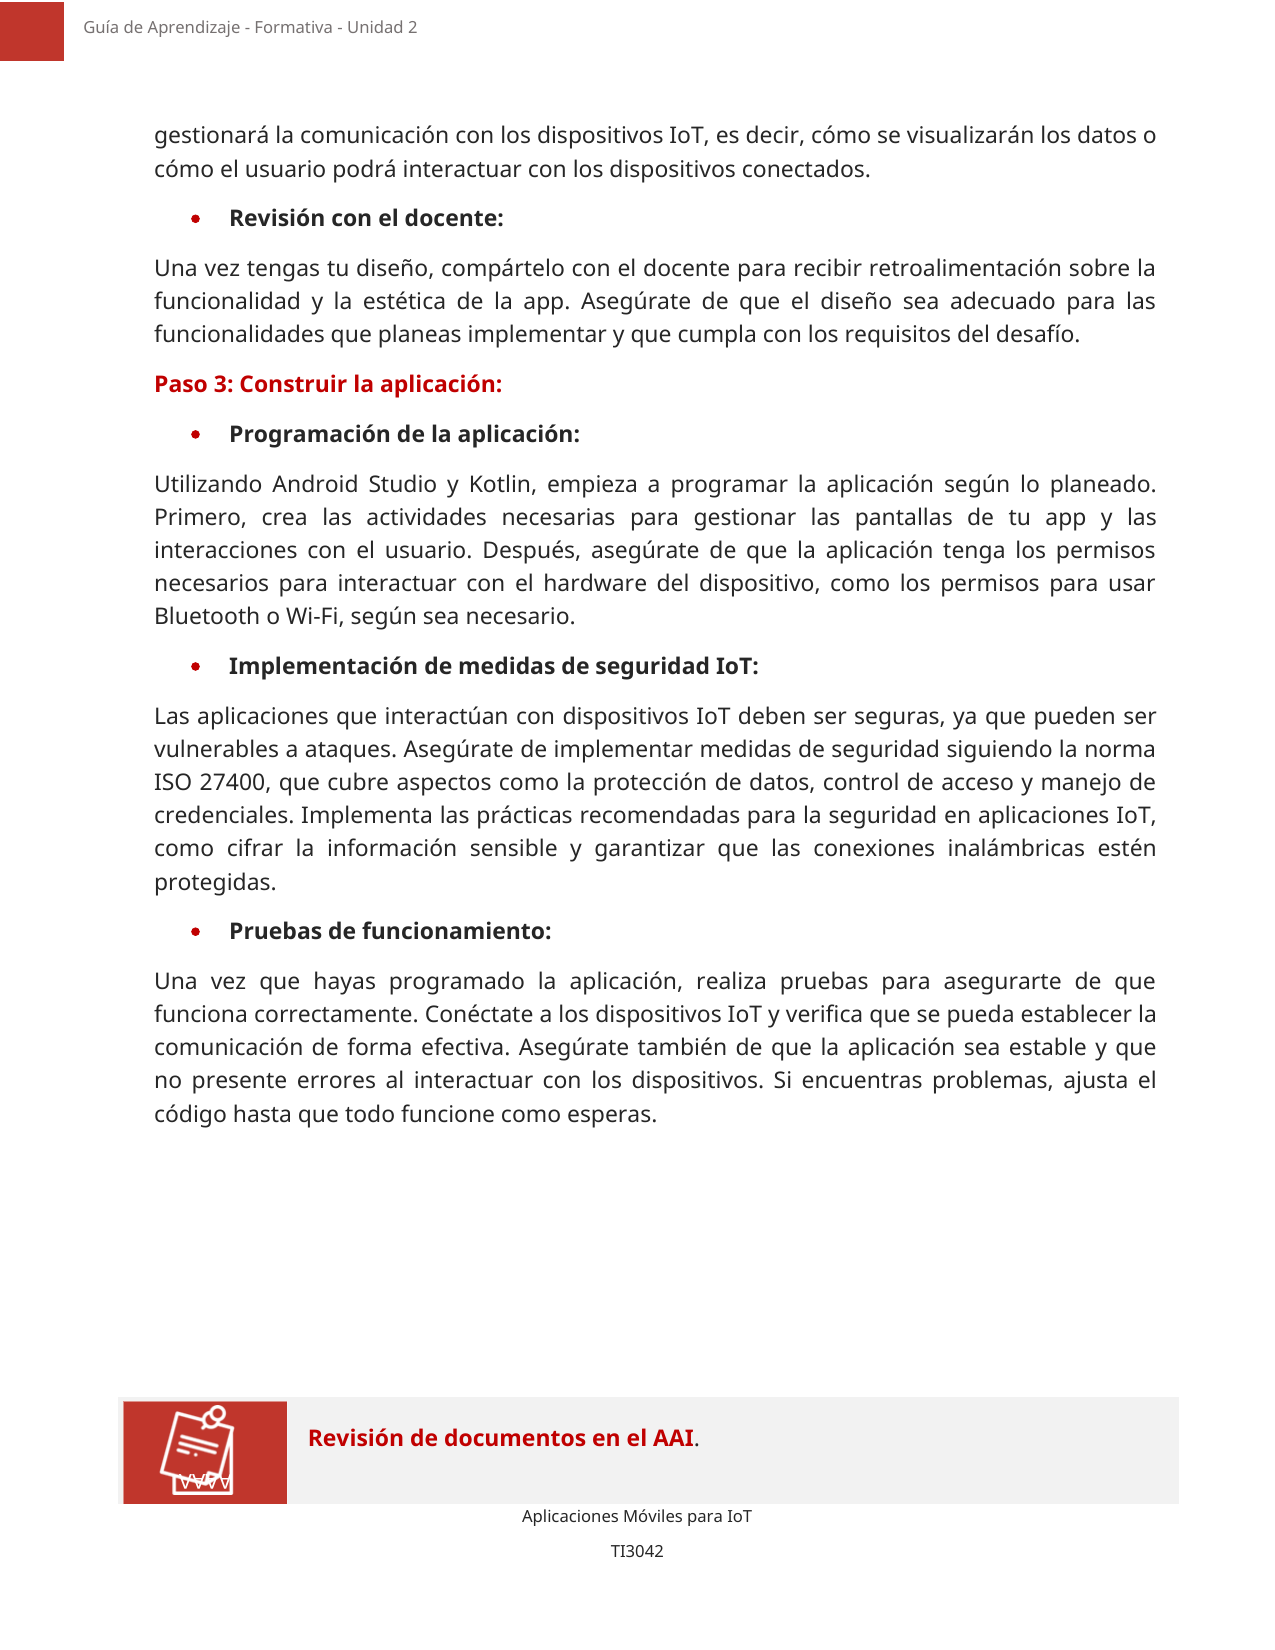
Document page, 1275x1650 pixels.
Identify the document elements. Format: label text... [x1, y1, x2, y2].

list Pruebas de funcionamiento: [191, 915, 1158, 946]
list Revisión con el docente: [191, 202, 1158, 233]
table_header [118, 1397, 1179, 1504]
text Una vez que hayas programado la aplicación, realiza pruebas para asegurarte de que funciona correctamente. Conéctate a los dispositivos IoT y verifica que se pueda establecer la comunicación de forma efectiva. Asegúrate también de que la aplicación sea estable y que no presente errores al interactuar con los dispositivos. Si encuentras problemas, ajusta el código hasta que todo funcione como esperas. [154, 965, 1158, 1129]
list Programación de la aplicación: [191, 418, 1158, 449]
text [154, 119, 1158, 184]
text Una vez tengas tu diseño, compártelo con el docente para recibir retroalimentación sobre la funcionalidad y la estética de la app. Asegúrate de que el diseño sea adecuado para las funcionalidades que planeas implementar y que cumpla con los requisitos del desafío. [154, 252, 1158, 349]
text Utilizando Android Studio y Kotlin, empieza a programar la aplicación según lo planeado. Primero, crea las actividades necesarias para gestionar las pantallas de tu app y las interacciones con el usuario. Después, asegúrate de que la aplicación tenga los permisos necesarios para interactuar con el hardware del dispositivo, como los permisos para usar Bluetooth o Wi-Fi, según sea necesario. [154, 468, 1158, 631]
text Paso 3: Construir la aplicación: [154, 368, 1158, 399]
text Las aplicaciones que interactúan con dispositivos IoT deben ser seguras, ya que pueden ser vulnerables a ataques. Asegúrate de implementar medidas de seguridad siguiendo la norma ISO 27400, que cubre aspectos como la protección de datos, control de acceso y manejo de credenciales. Implementa las prácticas recomendadas para la seguridad en aplicaciones IoT, como cifrar la información sensible y garantizar que las conexiones inalámbricas estén protegidas. [154, 700, 1158, 897]
list Implementación de medidas de seguridad IoT: [191, 650, 1158, 681]
